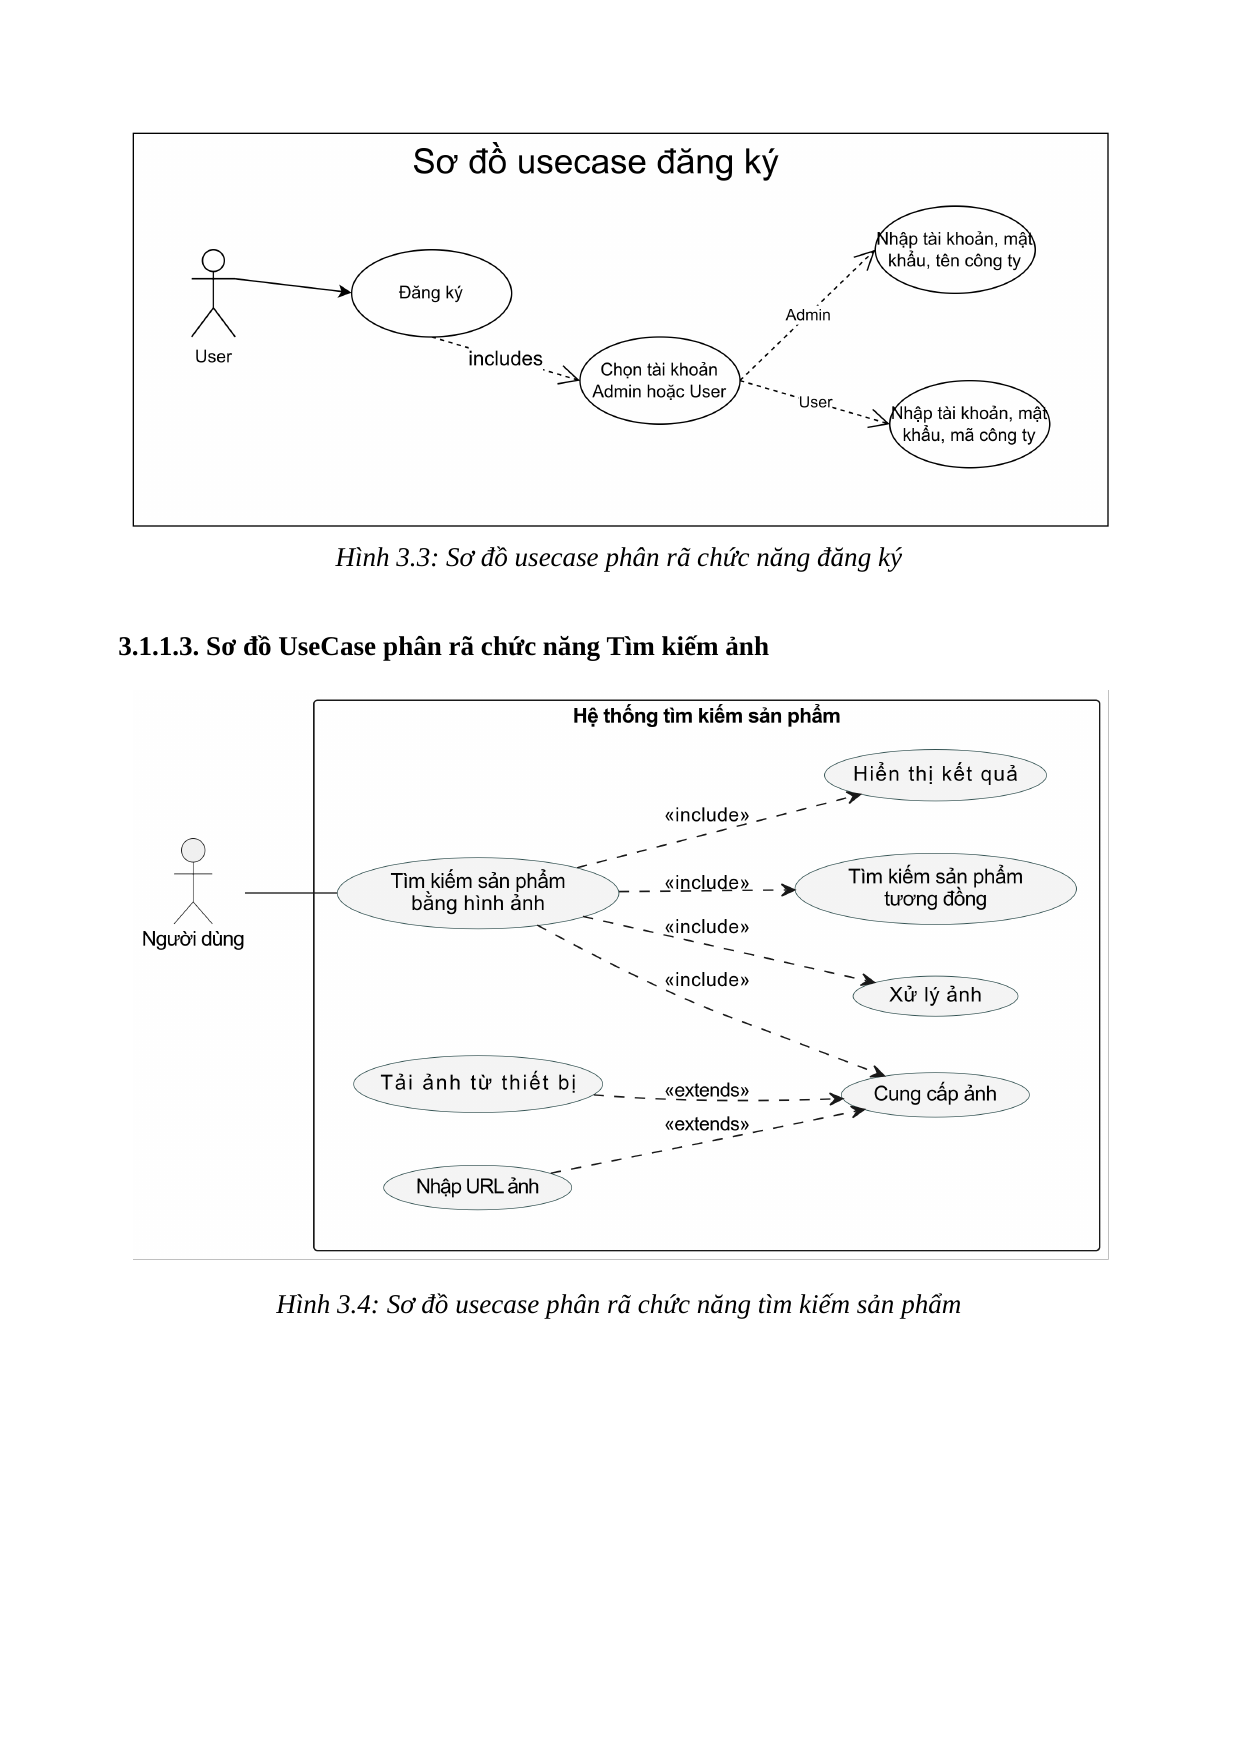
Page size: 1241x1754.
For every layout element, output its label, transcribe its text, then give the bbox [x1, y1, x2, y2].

text 3.1.1.3. Sơ đồ UseCase phân rã chức năng Tìm kiếm ảnh [118, 630, 1122, 661]
picture [118, 118, 1123, 541]
text Hình 3.4: Sơ đồ usecase phân rã chức năng tìm kiếm sản phẩm [118, 1274, 1122, 1320]
picture [118, 675, 1123, 1274]
text Hình 3.3: Sơ đồ usecase phân rã chức năng đăng ký [118, 541, 1122, 572]
